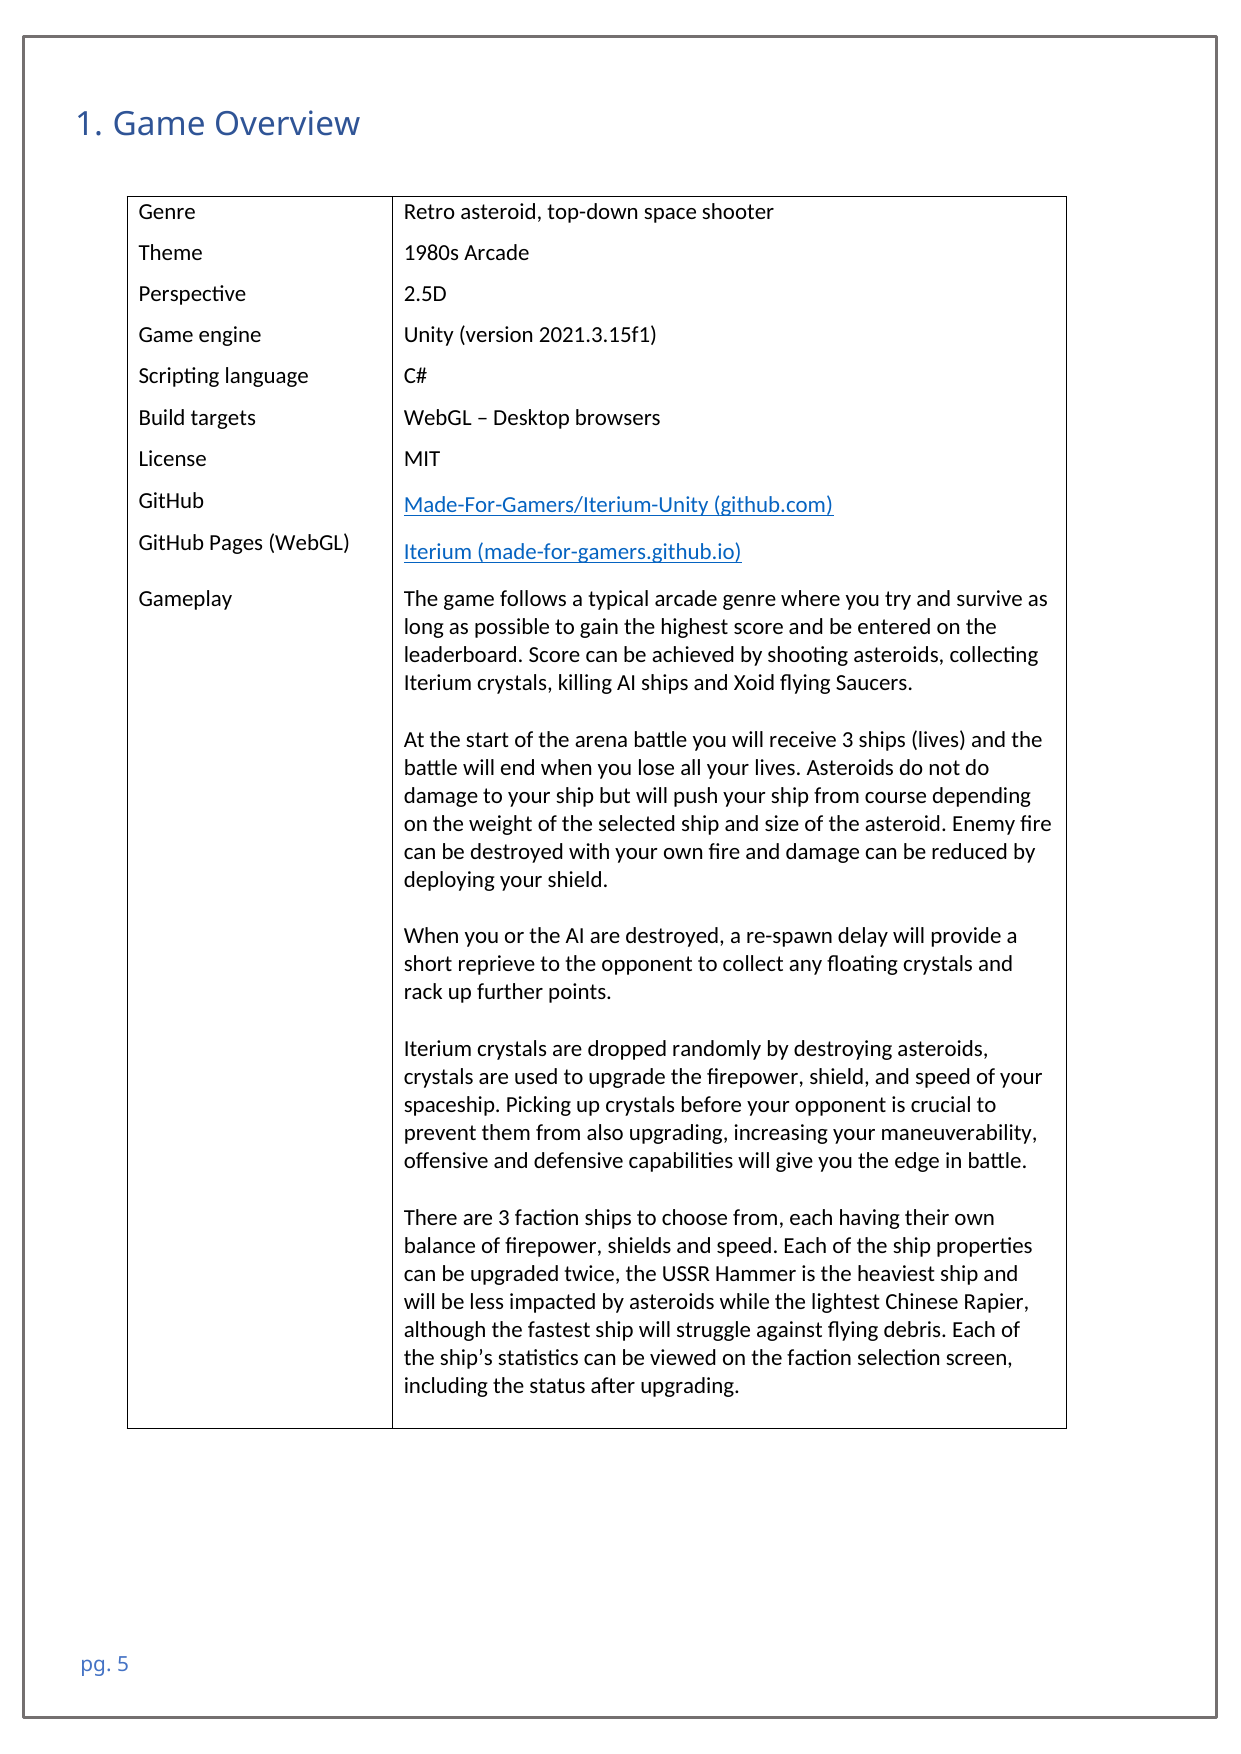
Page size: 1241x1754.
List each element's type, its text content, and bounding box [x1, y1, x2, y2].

table_cell Gameplay [128, 584, 392, 1428]
table_cell MIT Made-For-Gamers/Iterium-Unity (github.com) Iterium (made-for-gamers.github.io) [393, 444, 1066, 584]
table_cell C# [393, 361, 1066, 403]
table_cell Theme [128, 238, 392, 279]
table_cell Build targets [128, 403, 392, 444]
table_cell 1980s Arcade [393, 238, 1066, 279]
table_cell WebGL – Desktop browsers [393, 403, 1066, 444]
table_cell Unity (version 2021.3.15f1) [393, 320, 1066, 361]
table_header Genre [128, 197, 392, 238]
subtitle Game Overview [75, 100, 1165, 145]
table_cell Game engine [128, 320, 392, 361]
table_header Retro asteroid, top-down space shooter [393, 197, 1066, 238]
table_cell License GitHub GitHub Pages (WebGL) [128, 444, 392, 584]
table_cell Scripting language [128, 361, 392, 403]
table_cell The game follows a typical arcade genre where you try and survive as long as possible to gain the highest score and be entered on the leaderboard. Score can be achieved by shooting asteroids, collecting Iterium crystals, killing AI ships and Xoid flying Saucers. At the start of the arena battle you will receive 3 ships (lives) and the battle will end when you lose all your lives. Asteroids do not do damage to your ship but will push your ship from course depending on the weight of the selected ship and size of the asteroid. Enemy fire can be destroyed with your own fire and damage can be reduced by deploying your shield. When you or the AI are destroyed, a re-spawn delay will provide a short reprieve to the opponent to collect any floating crystals and rack up further points. Iterium crystals are dropped randomly by destroying asteroids, crystals are used to upgrade the firepower, shield, and speed of your spaceship. Picking up crystals before your opponent is crucial to prevent them from also upgrading, increasing your maneuverability, offensive and defensive capabilities will give you the edge in battle. There are 3 faction ships to choose from, each having their own balance of firepower, shields and speed. Each of the ship properties can be upgraded twice, the USSR Hammer is the heaviest ship and will be less impacted by asteroids while the lightest Chinese Rapier, although the fastest ship will struggle against flying debris. Each of the ship’s statistics can be viewed on the faction selection screen, including the status after upgrading. [393, 584, 1066, 1428]
table_cell Perspective [128, 279, 392, 320]
table_cell 2.5D [393, 279, 1066, 320]
